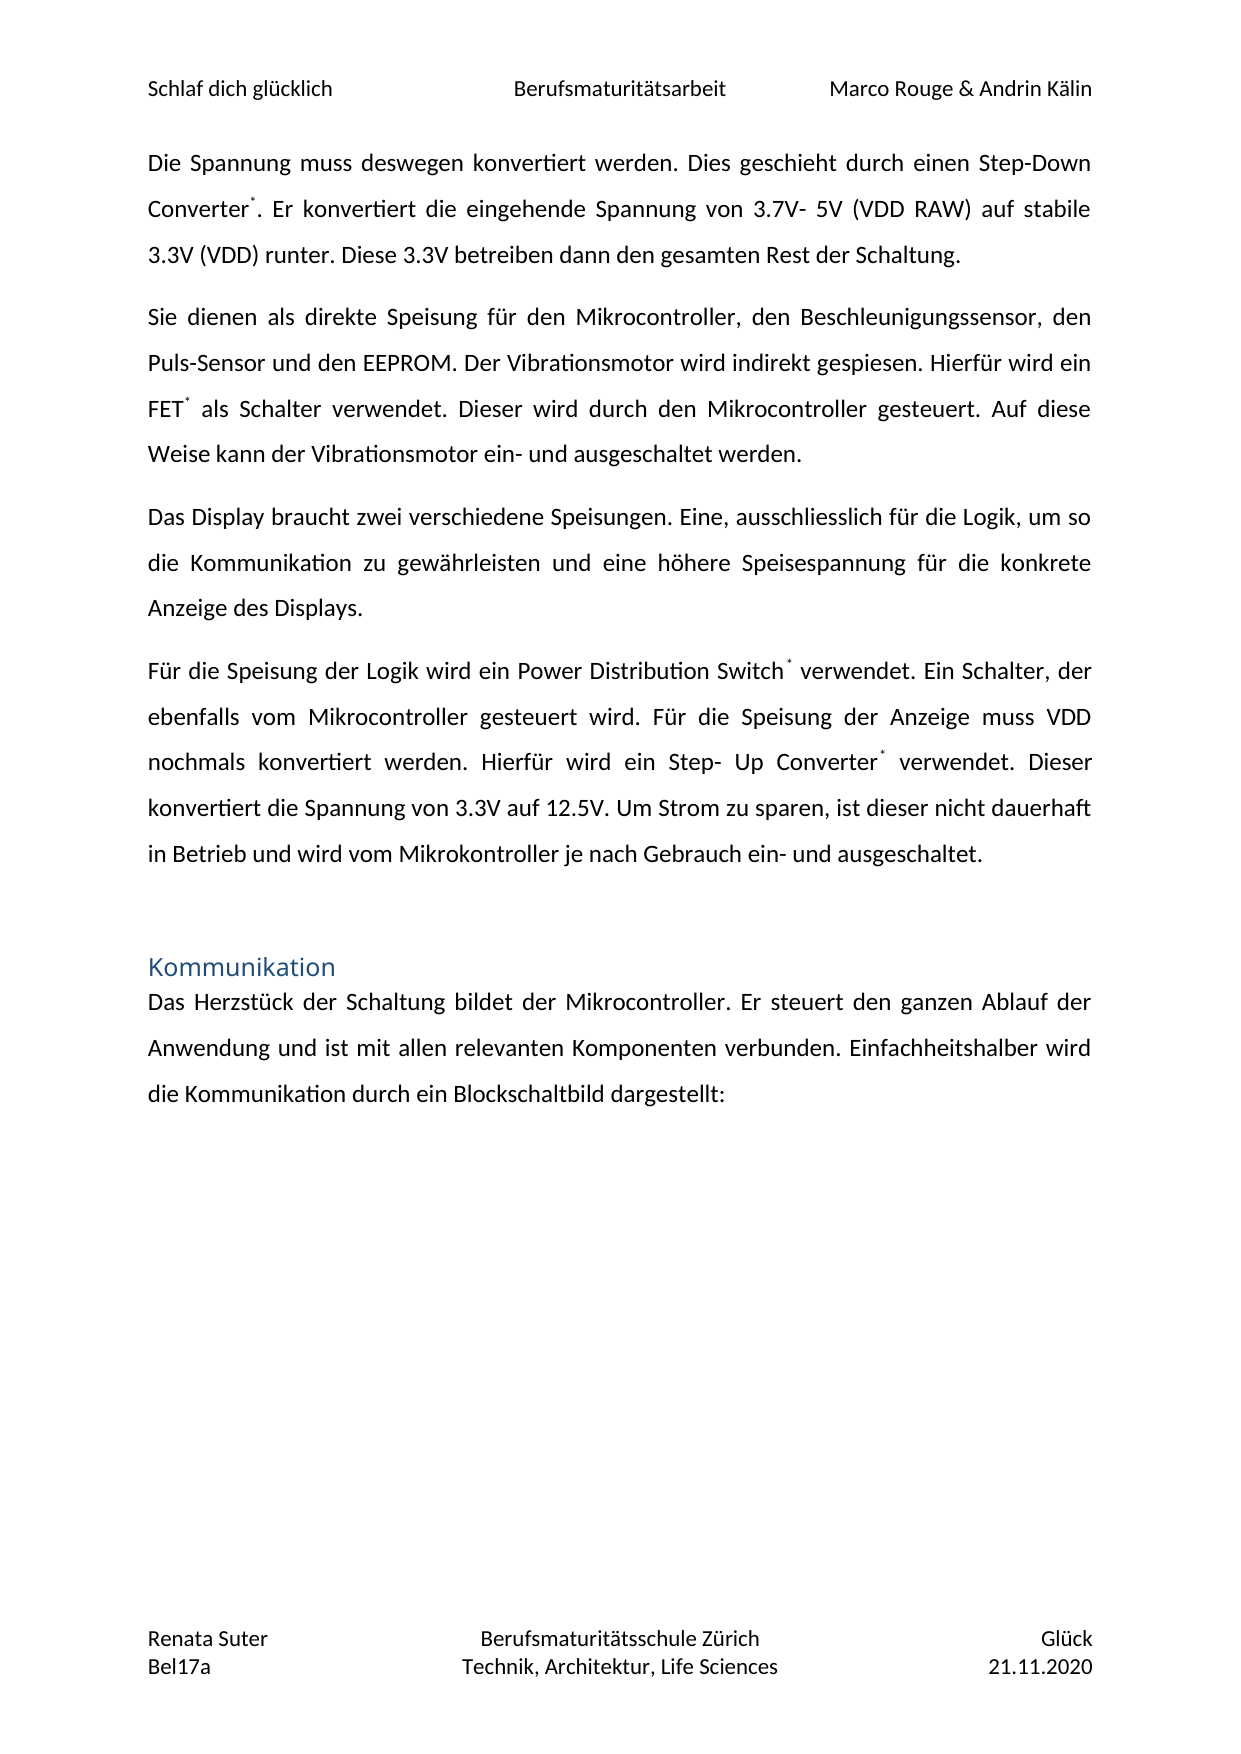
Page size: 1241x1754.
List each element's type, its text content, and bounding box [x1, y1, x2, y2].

text Die Spannung muss deswegen konvertiert werden. Dies geschieht durch einen Step-Down Converter*. Er konvertiert die eingehende Spannung von 3.7V- 5V (VDD RAW) auf stabile 3.3V (VDD) runter. Diese 3.3V betreiben dann den gesamten Rest der Schaltung. [148, 148, 1093, 269]
subtitle Kommunikation [148, 950, 1093, 984]
text Das Display braucht zwei verschiedene Speisungen. Eine, ausschliesslich für die Logik, um so die Kommunikation zu gewährleisten und eine höhere Speisespannung für die konkrete Anzeige des Displays. [148, 501, 1093, 623]
text Für die Speisung der Logik wird ein Power Distribution Switch* verwendet. Ein Schalter, der ebenfalls vom Mikrocontroller gesteuert wird. Für die Speisung der Anzeige muss VDD nochmals konvertiert werden. Hierfür wird ein Step- Up Converter* verwendet. Dieser konvertiert die Spannung von 3.3V auf 12.5V. Um Strom zu sparen, ist dieser nicht dauerhaft in Betrieb und wird vom Mikrokontroller je nach Gebrauch ein- und ausgeschaltet. [148, 655, 1093, 868]
text Das Herzstück der Schaltung bildet der Mikrocontroller. Er steuert den ganzen Ablauf der Anwendung und ist mit allen relevanten Komponenten verbunden. Einfachheitshalber wird die Kommunikation durch ein Blockschaltbild dargestellt: [148, 987, 1093, 1108]
text Sie dienen als direkte Speisung für den Mikrocontroller, den Beschleunigungssensor, den Puls-Sensor und den EEPROM. Der Vibrationsmotor wird indirekt gespiesen. Hierfür wird ein FET* als Schalter verwendet. Dieser wird durch den Mikrocontroller gesteuert. Auf diese Weise kann der Vibrationsmotor ein- und ausgeschaltet werden. [148, 301, 1093, 469]
